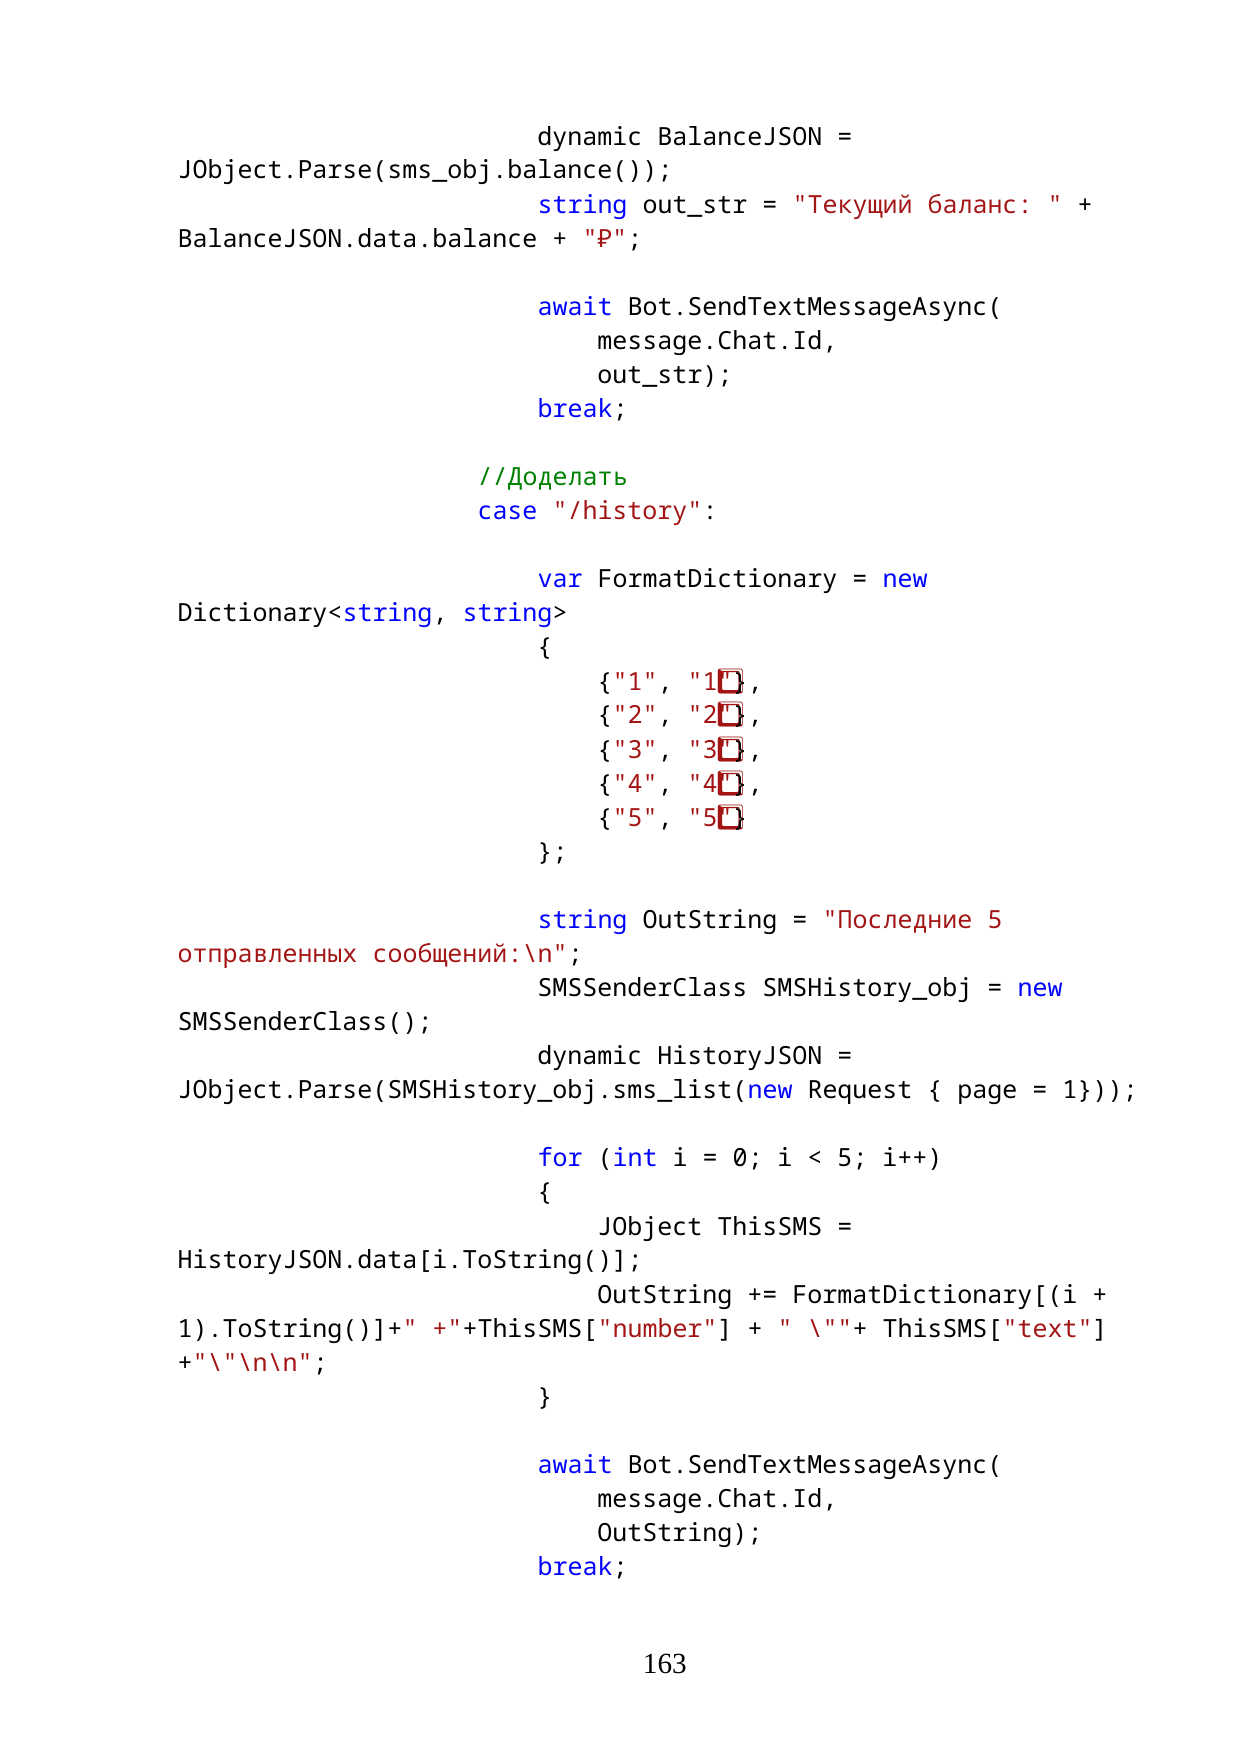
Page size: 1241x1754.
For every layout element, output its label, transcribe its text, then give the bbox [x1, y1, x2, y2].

text break; [177, 1549, 1152, 1583]
text JObject ThisSMS = HistoryJSON.data[i.ToString()]; [177, 1208, 1152, 1276]
text var FormatDictionary = new Dictionary<string, string> [177, 561, 1152, 629]
text message.Chat.Id, [177, 1481, 1152, 1515]
text message.Chat.Id, [177, 322, 1152, 357]
text case "/history": [177, 493, 1152, 527]
text string OutString = "Последние 5 отправленных сообщений:\n"; [177, 902, 1152, 970]
text }; [177, 833, 1152, 867]
text {"3", "3️⃣"}, [177, 731, 1152, 765]
text break; [177, 391, 1152, 425]
text for (int i = 0; i < 5; i++) [177, 1140, 1152, 1174]
text dynamic BalanceJSON = JObject.Parse(sms_obj.balance()); [177, 118, 1152, 186]
text {"1", "1️⃣"}, [177, 663, 1152, 697]
text {"2", "2️⃣"}, [177, 697, 1152, 731]
text string out_str = "Текущий баланс: " + BalanceJSON.data.balance + "₽"; [177, 186, 1152, 254]
text {"4", "4️⃣"}, [177, 765, 1152, 799]
text } [177, 1378, 1152, 1412]
text OutString += FormatDictionary[(i + 1).ToString()]+" +"+ThisSMS["number"] + " \""+ ThisSMS["text"]+"\"\n\n"; [177, 1276, 1152, 1378]
text out_str); [177, 357, 1152, 391]
text { [177, 629, 1152, 663]
text {"5", "5️⃣"} [177, 799, 1152, 833]
text await Bot.SendTextMessageAsync( [177, 288, 1152, 322]
text OutString); [177, 1515, 1152, 1549]
text SMSSenderClass SMSHistory_obj = new SMSSenderClass(); [177, 970, 1152, 1038]
text { [177, 1174, 1152, 1208]
text //Доделать [177, 459, 1152, 493]
text dynamic HistoryJSON = JObject.Parse(SMSHistory_obj.sms_list(new Request { page = 1})); [177, 1038, 1152, 1106]
text await Bot.SendTextMessageAsync( [177, 1447, 1152, 1481]
